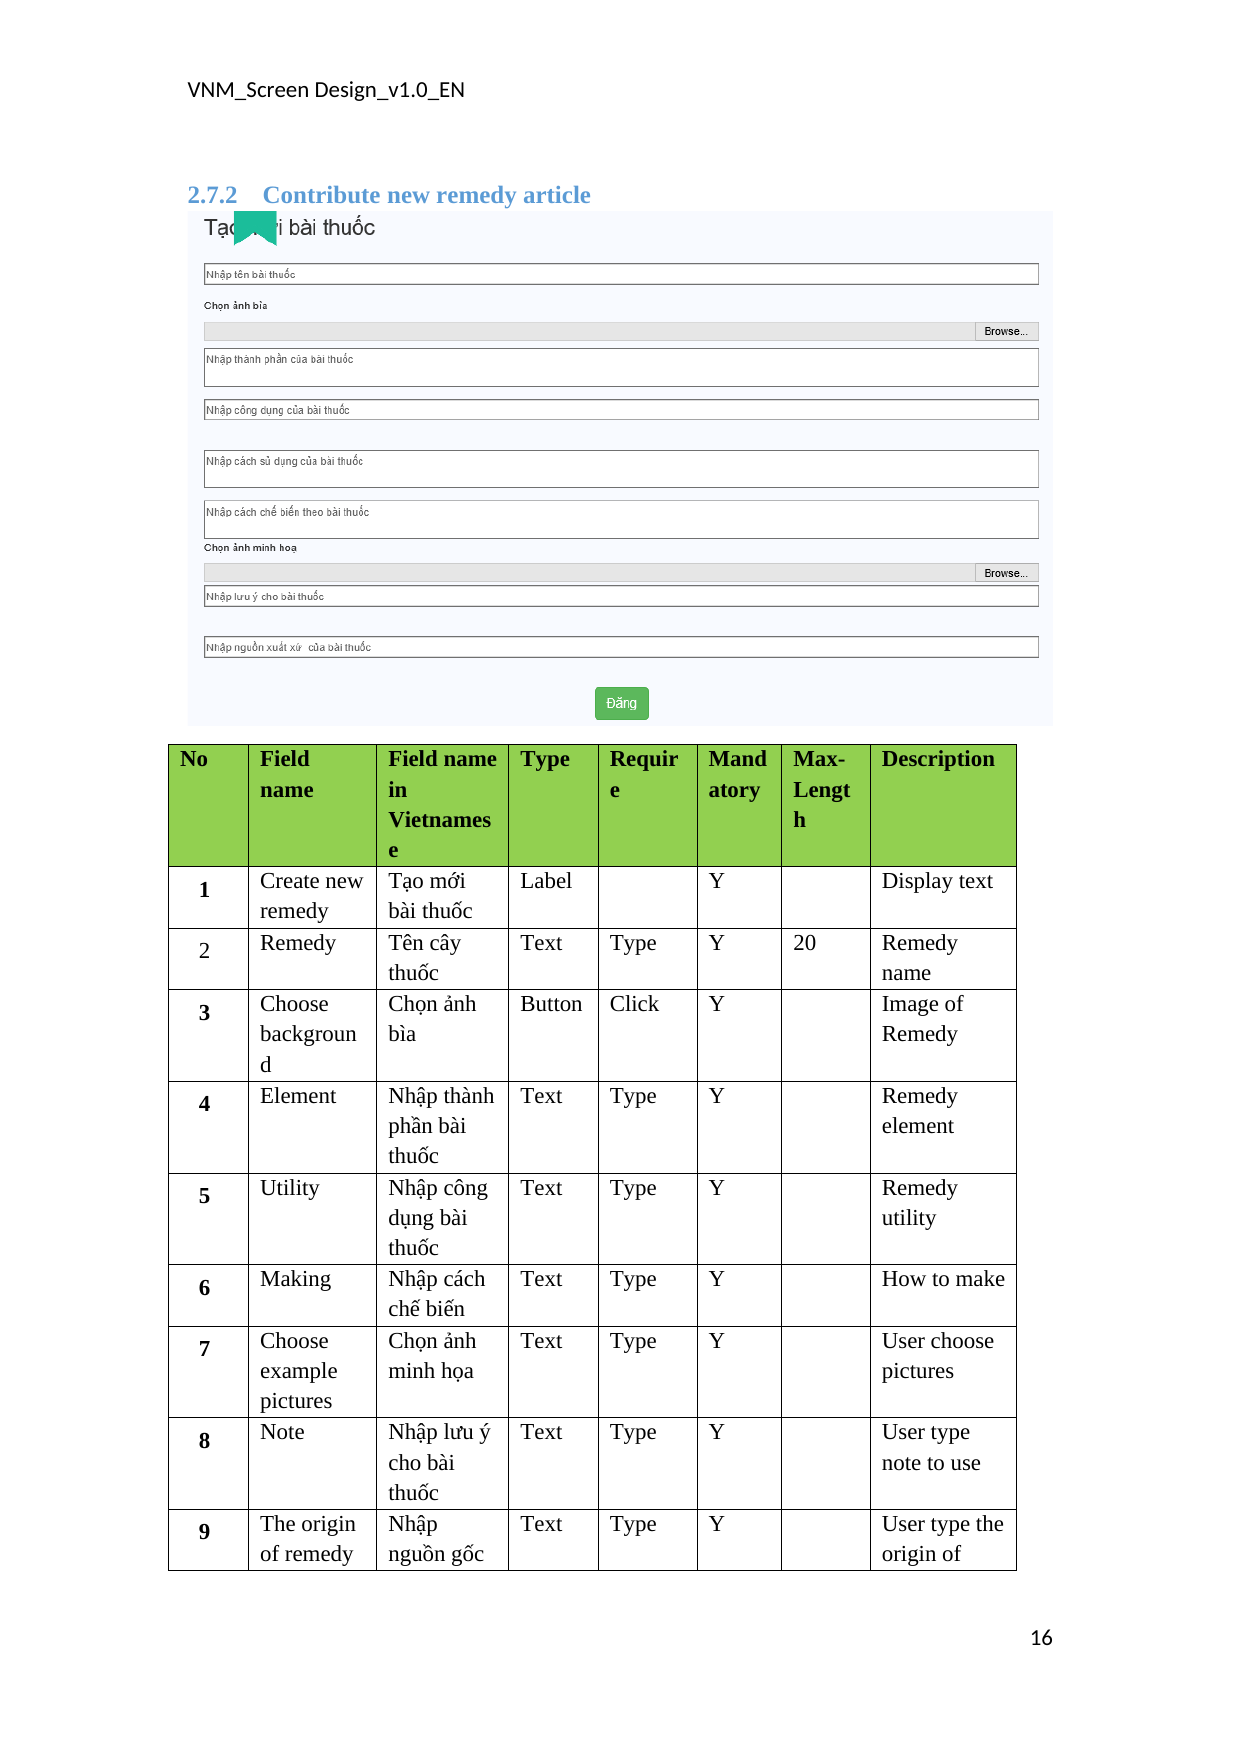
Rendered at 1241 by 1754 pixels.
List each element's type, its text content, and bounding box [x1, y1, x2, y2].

table_header Mandatory [698, 745, 781, 866]
table_cell [782, 1510, 870, 1570]
table_cell [169, 929, 248, 989]
table_cell Y [698, 990, 781, 1081]
table_cell User type note to use [871, 1418, 1016, 1509]
table_cell Y [698, 867, 781, 928]
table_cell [249, 1510, 376, 1570]
table_cell How to make [871, 1265, 1016, 1326]
table_cell [169, 1418, 248, 1509]
table_cell Y [698, 1327, 781, 1417]
table_cell Utility [249, 1174, 376, 1264]
table_cell [169, 867, 248, 928]
table_cell Display text [871, 867, 1016, 928]
table_cell Nhập công dụng bài thuốc [377, 1174, 508, 1264]
table_header Description [871, 745, 1016, 866]
table_cell Element [249, 1082, 376, 1172]
table_cell Y [698, 1510, 781, 1570]
table_cell Y [698, 1418, 781, 1509]
table_cell [599, 867, 697, 928]
table_cell User choose pictures [871, 1327, 1016, 1417]
table_cell [782, 867, 870, 928]
table_cell Choose background [249, 990, 376, 1081]
table_cell [169, 1327, 248, 1417]
table_cell [169, 1174, 248, 1264]
table_cell Chọn ảnh bìa [377, 990, 508, 1081]
table_cell [782, 1265, 870, 1326]
table_cell Tạo mới bài thuốc [377, 867, 508, 928]
table_cell Text [509, 1510, 598, 1570]
table_cell [782, 1174, 870, 1264]
table_cell Label [509, 867, 598, 928]
table_cell [782, 1327, 870, 1417]
table_cell Text [509, 1327, 598, 1417]
table_cell Text [509, 1265, 598, 1326]
table_cell Text [509, 929, 598, 989]
table_cell Tên cây thuốc [377, 929, 508, 989]
table_cell Type [599, 1418, 697, 1509]
table_cell Note [249, 1418, 376, 1509]
table_cell Type [599, 1510, 697, 1570]
table_cell Type [599, 1327, 697, 1417]
table_cell Image of Remedy [871, 990, 1016, 1081]
table_cell [169, 1082, 248, 1172]
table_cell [871, 1510, 1016, 1570]
table_cell Text [509, 1082, 598, 1172]
table_cell Create new remedy [249, 867, 376, 928]
table_cell Choose example pictures [249, 1327, 376, 1417]
table_cell Nhập cách chế biến [377, 1265, 508, 1326]
table_cell Remedy utility [871, 1174, 1016, 1264]
table_cell Type [599, 1265, 697, 1326]
table_cell Y [698, 1265, 781, 1326]
table_header No [169, 745, 248, 866]
table_cell [169, 1510, 248, 1570]
table_header Max-Length [782, 745, 870, 866]
table_cell Remedy [249, 929, 376, 989]
table_cell Nhập thành phần bài thuốc [377, 1082, 508, 1172]
table_cell Y [698, 1082, 781, 1172]
table_cell Text [509, 1418, 598, 1509]
table_cell Chọn ảnh minh họa [377, 1327, 508, 1417]
subtitle Contribute new remedy article [187, 180, 1053, 209]
table_cell [782, 990, 870, 1081]
table_header Type [509, 745, 598, 866]
table_cell [782, 1418, 870, 1509]
table_cell Type [599, 1082, 697, 1172]
table_cell Click [599, 990, 697, 1081]
table_header Require [599, 745, 697, 866]
table_cell 20 [782, 929, 870, 989]
table_header Field name [249, 745, 376, 866]
table_header Field name in Vietnamese [377, 745, 508, 866]
table_cell Button [509, 990, 598, 1081]
table_cell Type [599, 929, 697, 989]
table_cell [169, 1265, 248, 1326]
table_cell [377, 1510, 508, 1570]
table_cell Y [698, 1174, 781, 1264]
table_cell [169, 990, 248, 1081]
table_cell Making [249, 1265, 376, 1326]
table_cell Remedy name [871, 929, 1016, 989]
table_cell Y [698, 929, 781, 989]
table_cell Type [599, 1174, 697, 1264]
table_cell [782, 1082, 870, 1172]
table_cell Remedy element [871, 1082, 1016, 1172]
picture [187, 211, 1053, 726]
table_cell Nhập lưu ý cho bài thuốc [377, 1418, 508, 1509]
table_cell Text [509, 1174, 598, 1264]
